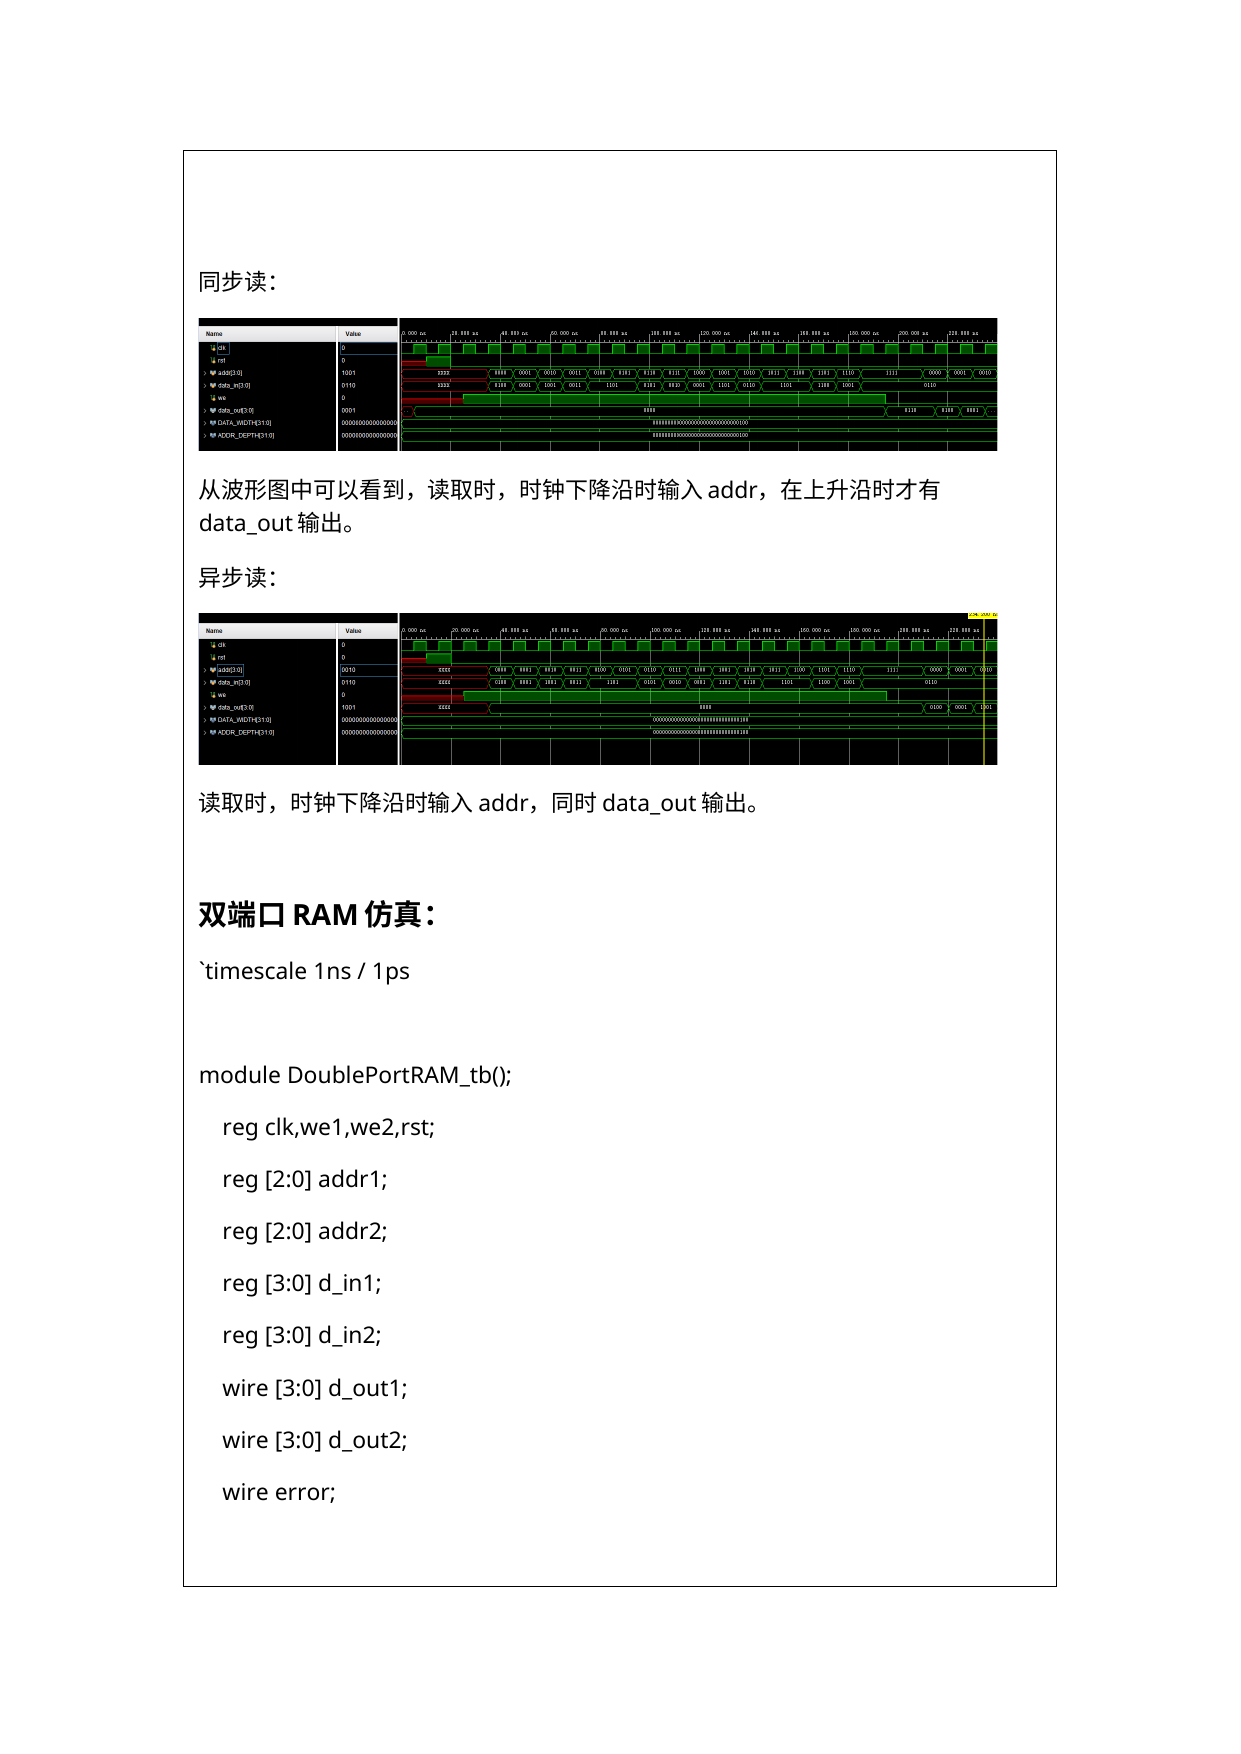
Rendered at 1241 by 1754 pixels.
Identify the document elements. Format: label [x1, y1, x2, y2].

table_cell [184, 151, 1056, 1586]
picture [198, 318, 998, 451]
picture [198, 613, 998, 765]
